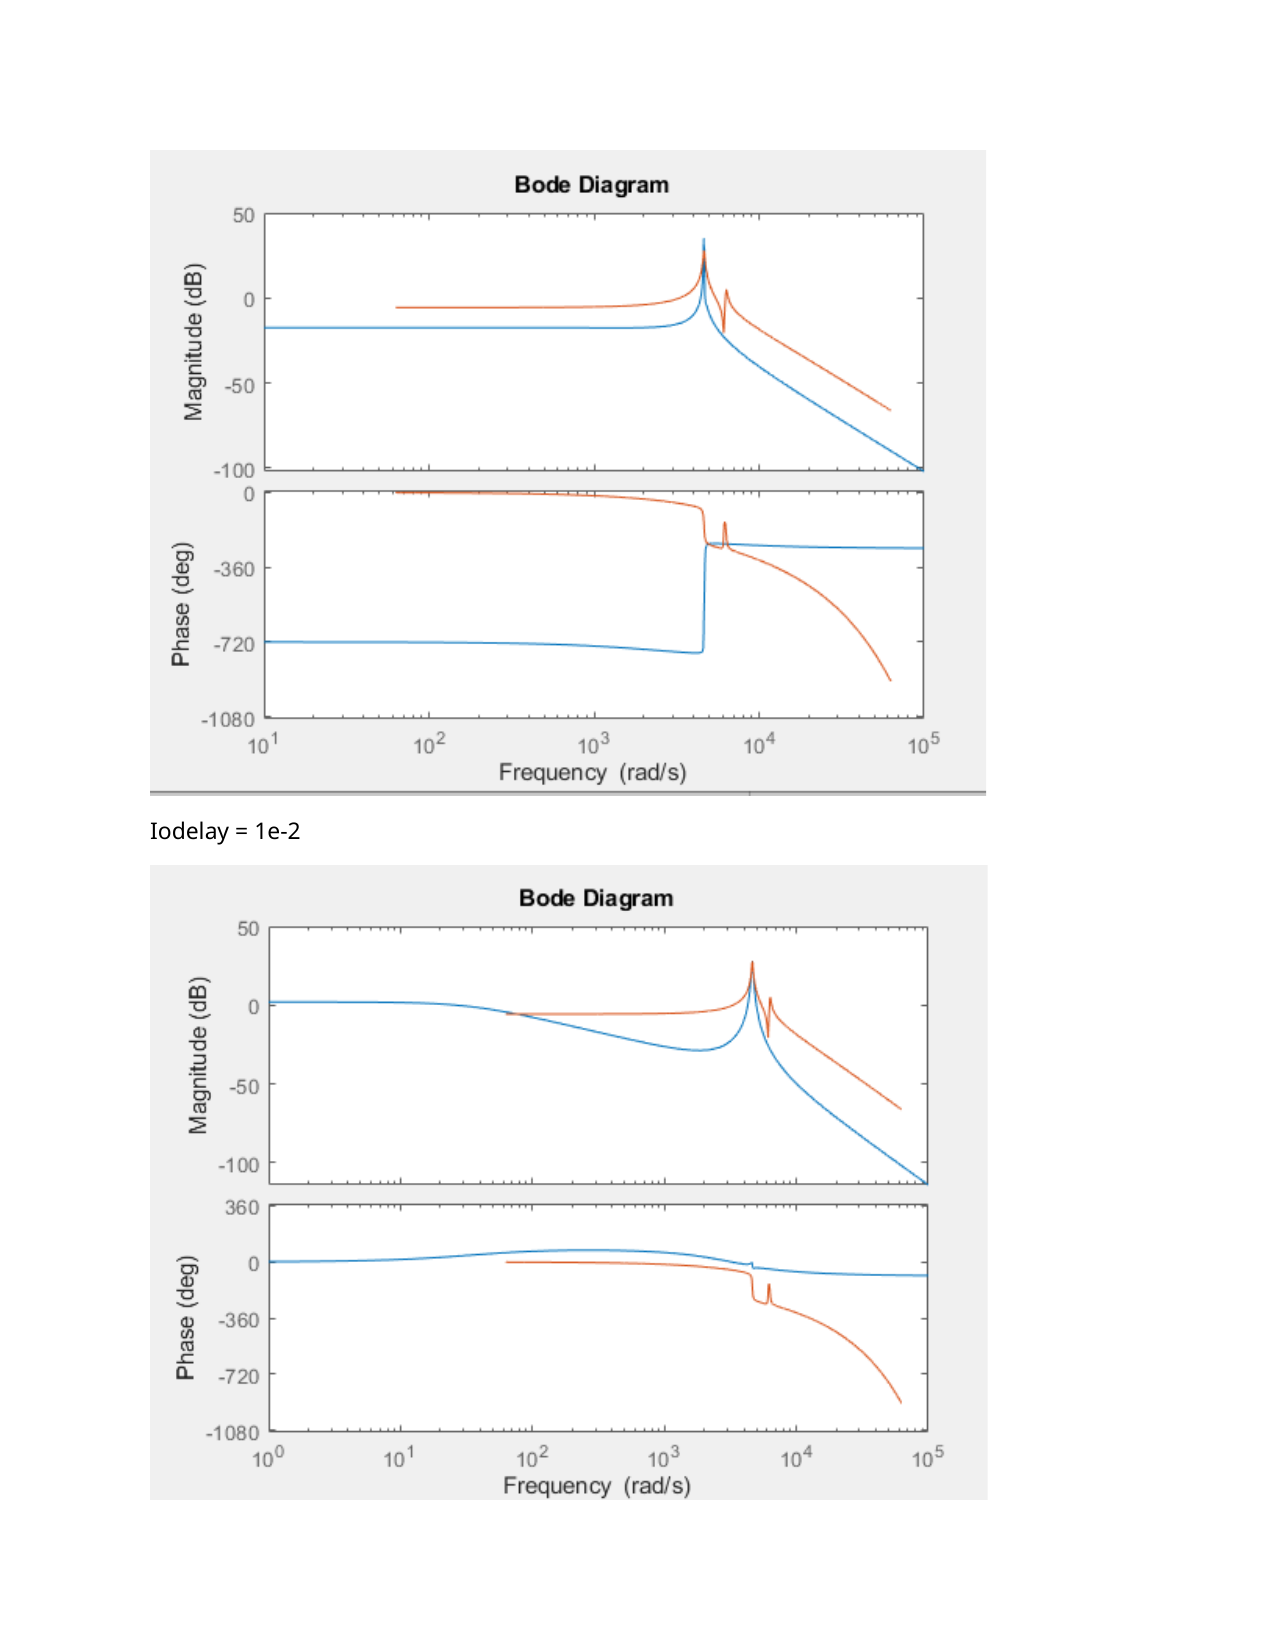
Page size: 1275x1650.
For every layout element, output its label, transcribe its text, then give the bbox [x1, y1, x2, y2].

text Iodelay = 1e-2 [150, 814, 1125, 846]
picture [150, 150, 987, 796]
picture [150, 865, 988, 1500]
